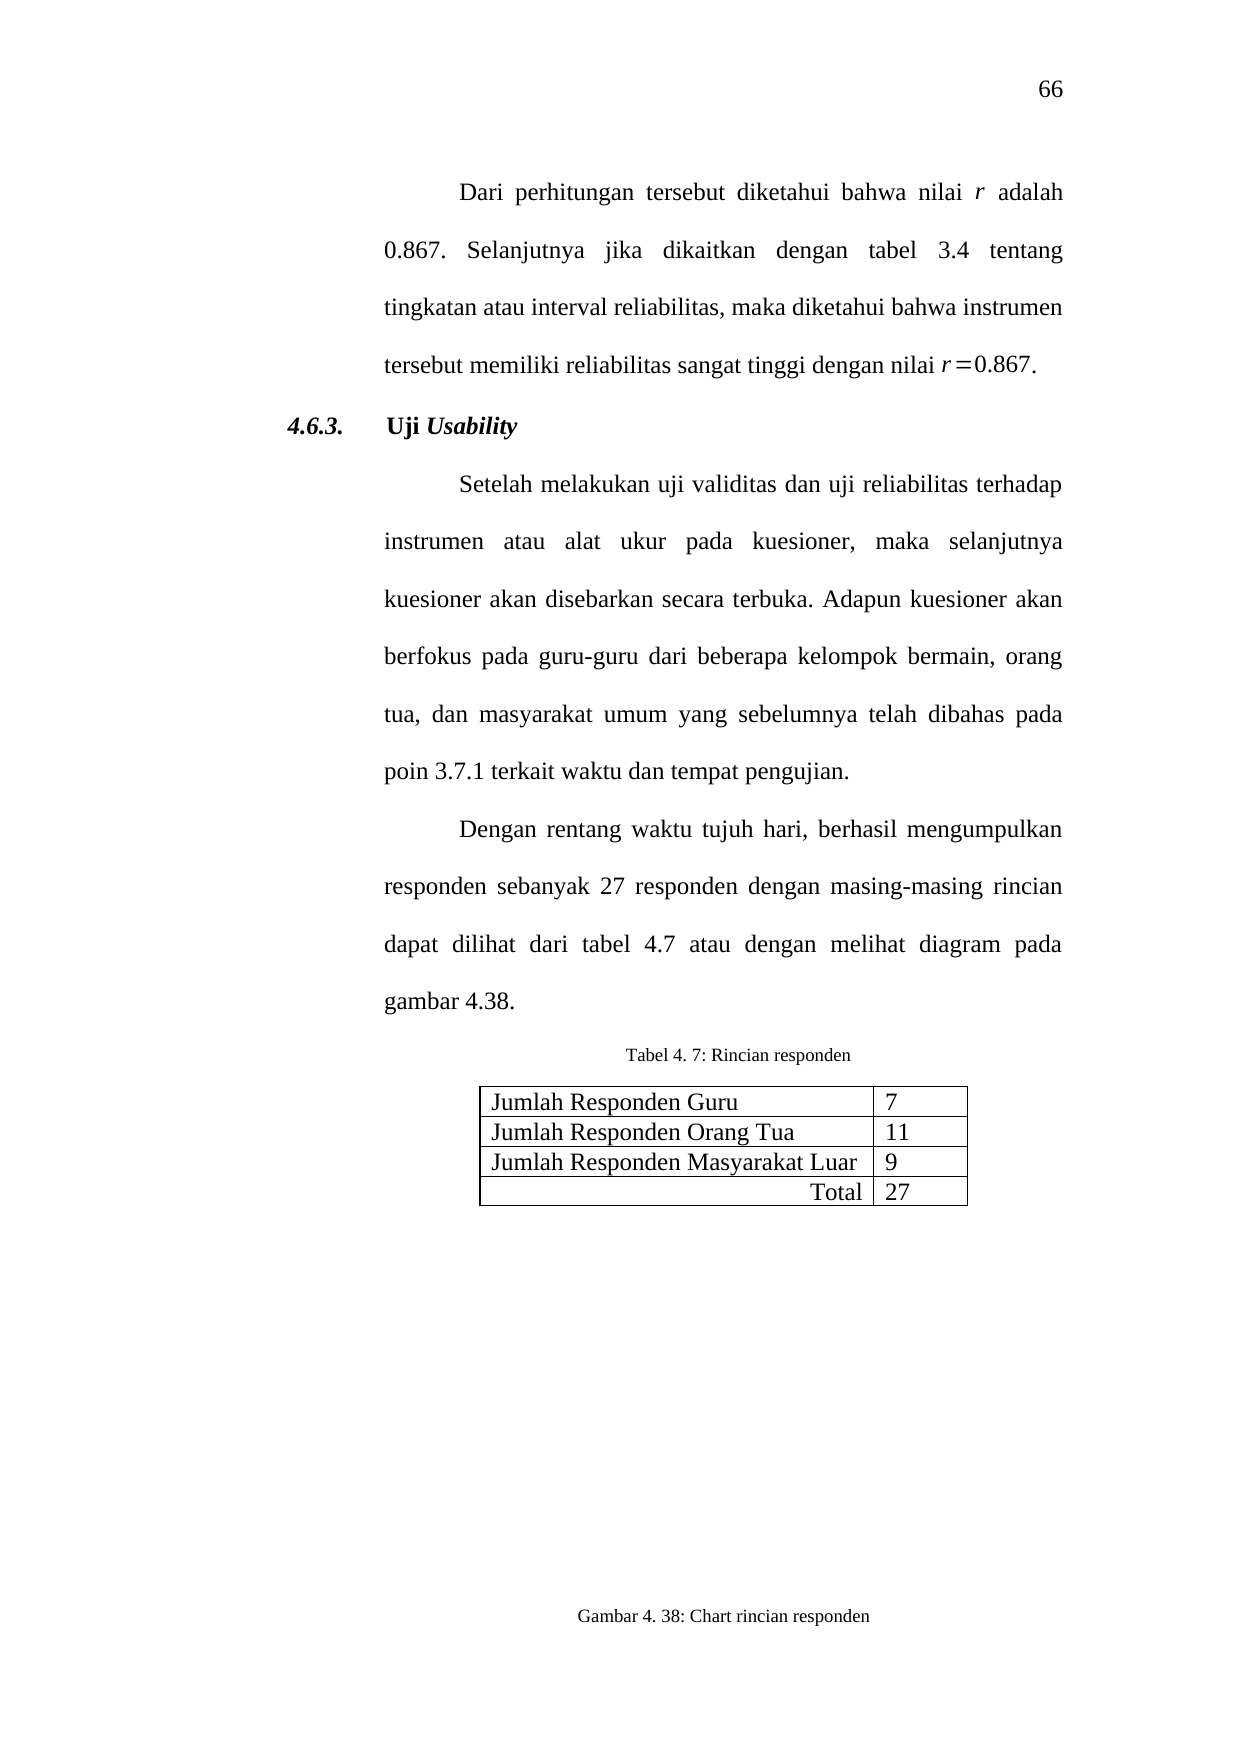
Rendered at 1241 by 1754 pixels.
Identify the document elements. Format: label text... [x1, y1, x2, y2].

table_cell Jumlah Responden Masyarakat Luar [481, 1147, 873, 1176]
text Dari perhitungan tersebut diketahui bahwa nilai adalah 0.867. Selanjutnya jika dikaitkan dengan tabel 3.4 tentang tingkatan atau interval reliabilitas, maka diketahui bahwa instrumen tersebut memiliki reliabilitas sangat tinggi dengan nilai . [384, 177, 1063, 378]
table_cell Total [481, 1177, 873, 1205]
text Tabel 4. 7: Rincian responden [413, 1044, 1063, 1065]
table_header Jumlah Responden Guru [481, 1087, 873, 1116]
text Dengan rentang waktu tujuh hari, berhasil mengumpulkan responden sebanyak 27 responden dengan masing-masing rincian dapat dilihat dari tabel 4.7 atau dengan melihat diagram pada gambar 4.38. [384, 814, 1063, 1015]
text Setelah melakukan uji validitas dan uji reliabilitas terhadap instrumen atau alat ukur pada kuesioner, maka selanjutnya kuesioner akan disebarkan secara terbuka. Adapun kuesioner akan berfokus pada guru-guru dari beberapa kelompok bermain, orang tua, dan masyarakat umum yang sebelumnya telah dibahas pada poin 3.7.1 terkait waktu dan tempat pengujian. [384, 469, 1063, 785]
table_cell 9 [874, 1147, 967, 1176]
table_cell 11 [874, 1117, 967, 1146]
table_cell Jumlah Responden Orang Tua [481, 1117, 873, 1146]
table_header 7 [874, 1087, 967, 1116]
table_cell 27 [874, 1177, 967, 1205]
subtitle Uji Usability [287, 411, 1063, 440]
